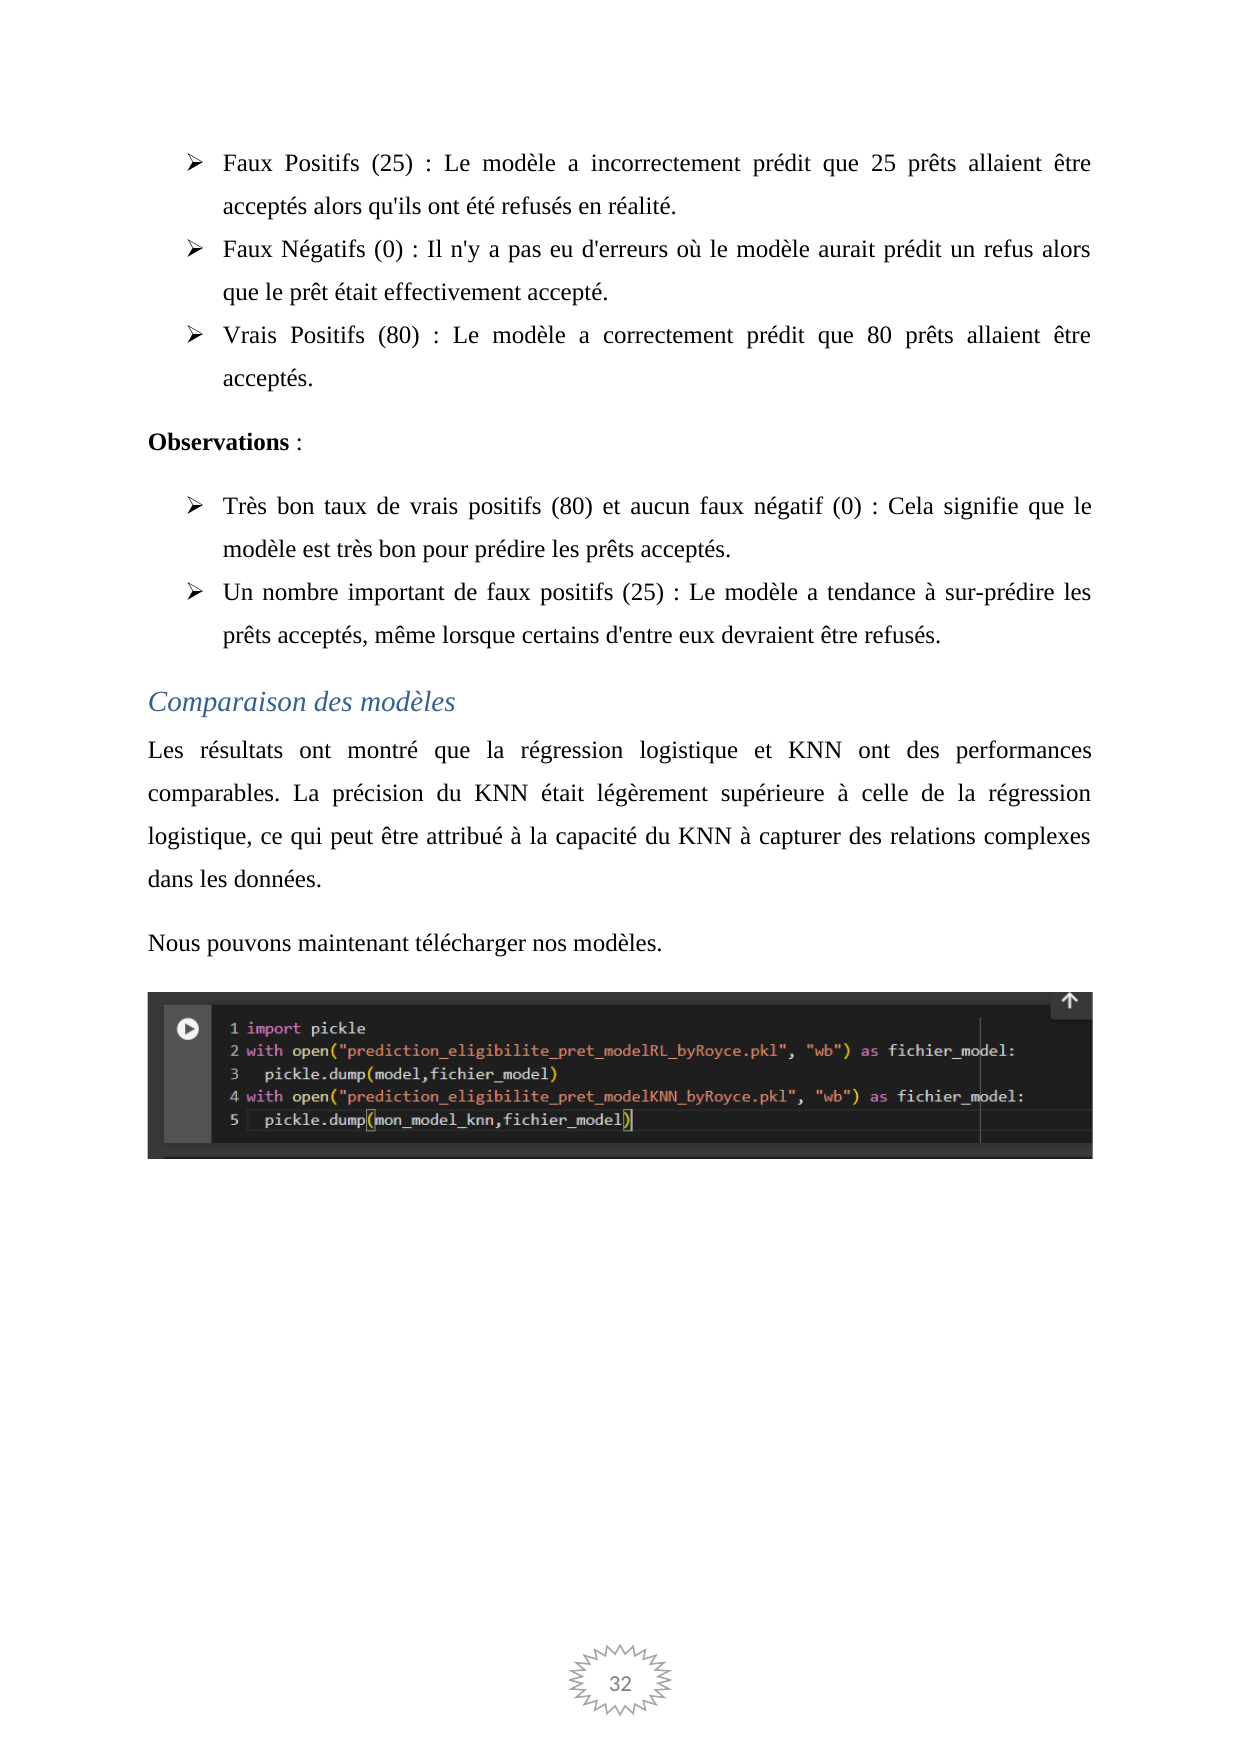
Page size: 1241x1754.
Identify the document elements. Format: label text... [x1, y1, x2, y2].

subtitle Comparaison des modèles [148, 684, 1093, 718]
list Faux Négatifs (0) : Il n'y a pas eu d'erreurs où le modèle aurait prédit un refus alors que le prêt était effectivement accepté. [185, 234, 1093, 306]
list Vrais Positifs (80) : Le modèle a correctement prédit que 80 prêts allaient être acceptés. [185, 320, 1093, 392]
text Observations : [148, 427, 1093, 456]
picture [147, 992, 1093, 1159]
text Les résultats ont montré que la régression logistique et KNN ont des performances comparables. La précision du KNN était légèrement supérieure à celle de la régression logistique, ce qui peut être attribué à la capacité du KNN à capturer des relations complexes dans les données. [148, 735, 1093, 893]
text Nous pouvons maintenant télécharger nos modèles. [148, 928, 1093, 957]
list Très bon taux de vrais positifs (80) et aucun faux négatif (0) : Cela signifie que le modèle est très bon pour prédire les prêts acceptés. [185, 491, 1093, 563]
list Un nombre important de faux positifs (25) : Le modèle a tendance à sur-prédire les prêts acceptés, même lorsque certains d'entre eux devraient être refusés. [185, 577, 1093, 649]
list Faux Positifs (25) : Le modèle a incorrectement prédit que 25 prêts allaient être acceptés alors qu'ils ont été refusés en réalité. [185, 148, 1093, 219]
